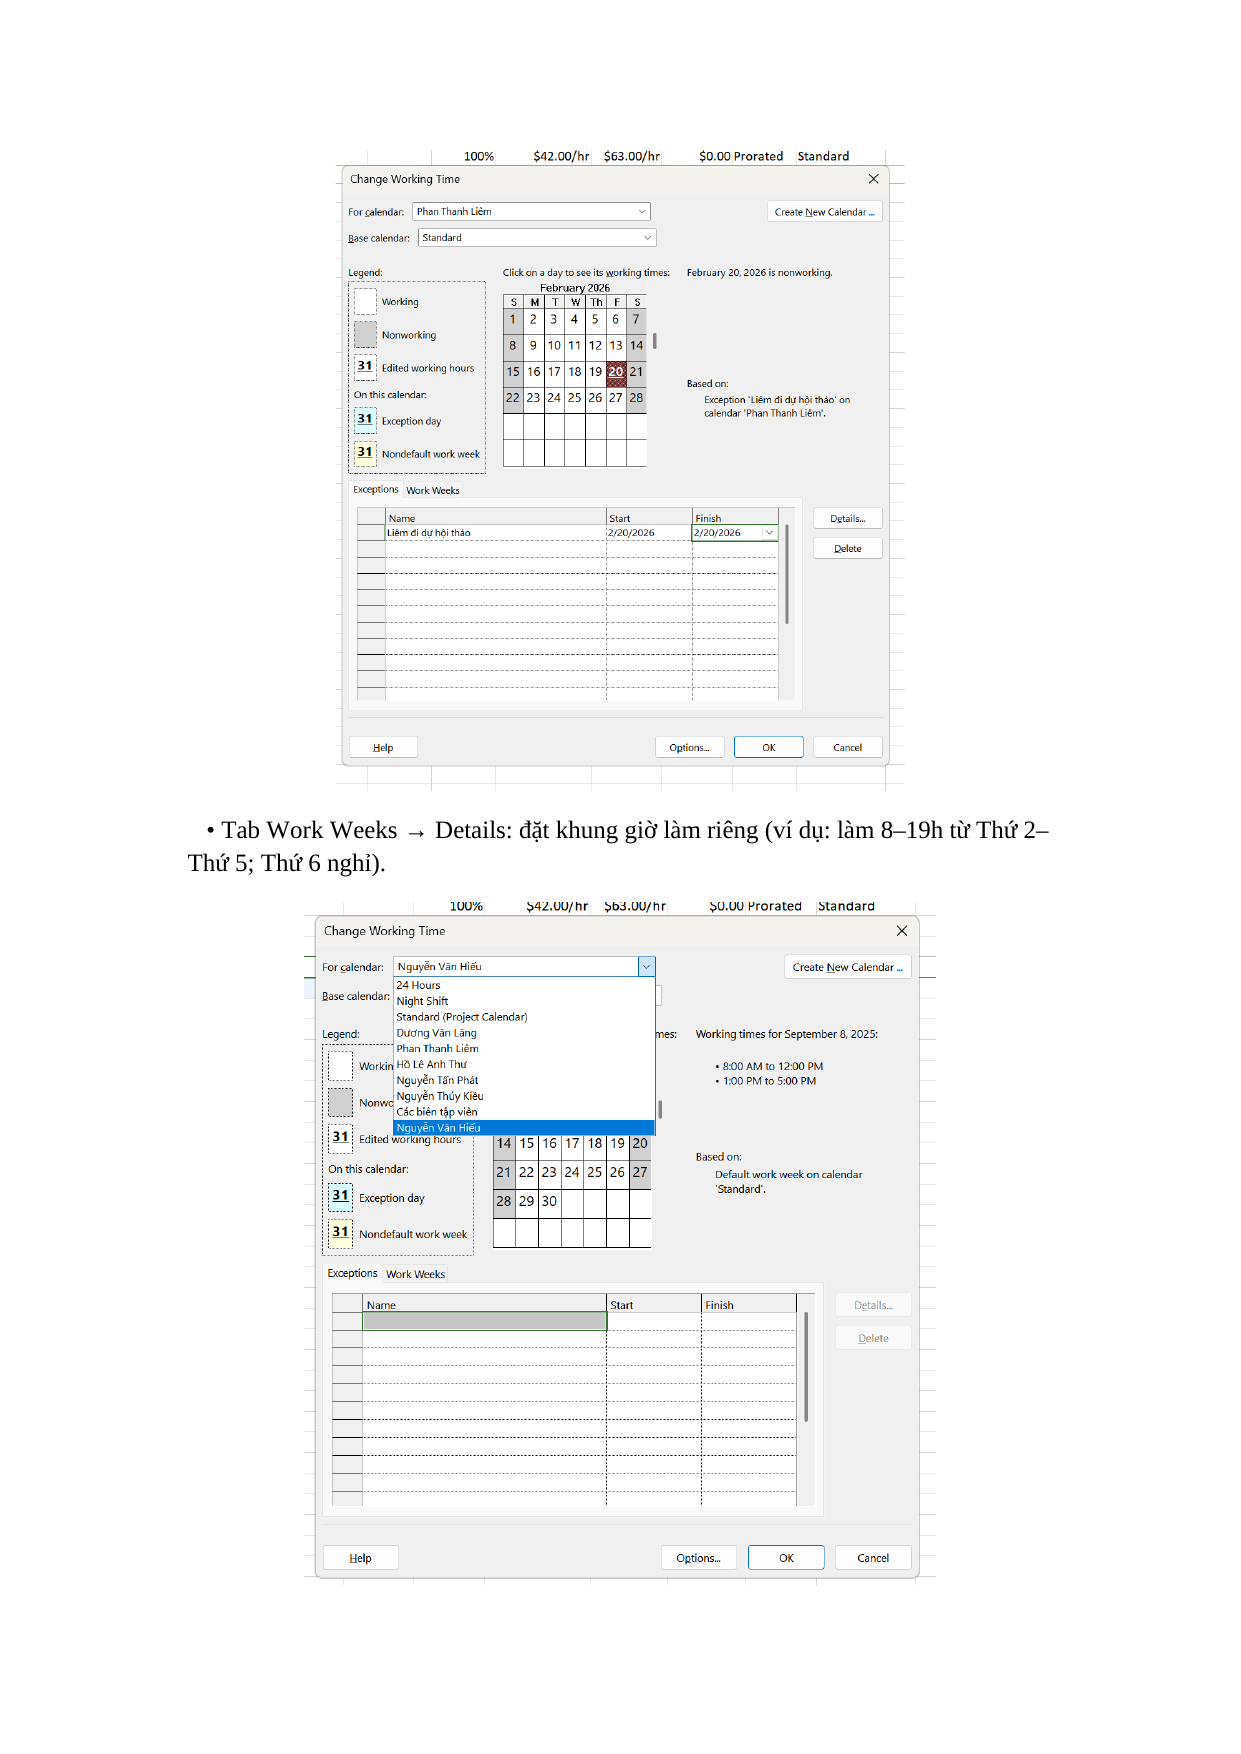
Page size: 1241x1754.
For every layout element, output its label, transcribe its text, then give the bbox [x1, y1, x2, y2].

picture [335, 150, 905, 791]
text • Tab Work Weeks → Details: đặt khung giờ làm riêng (ví dụ: làm 8–19h từ Thứ 2–Thứ 5; Thứ 6 nghỉ). [187, 816, 1053, 877]
picture [304, 902, 937, 1585]
